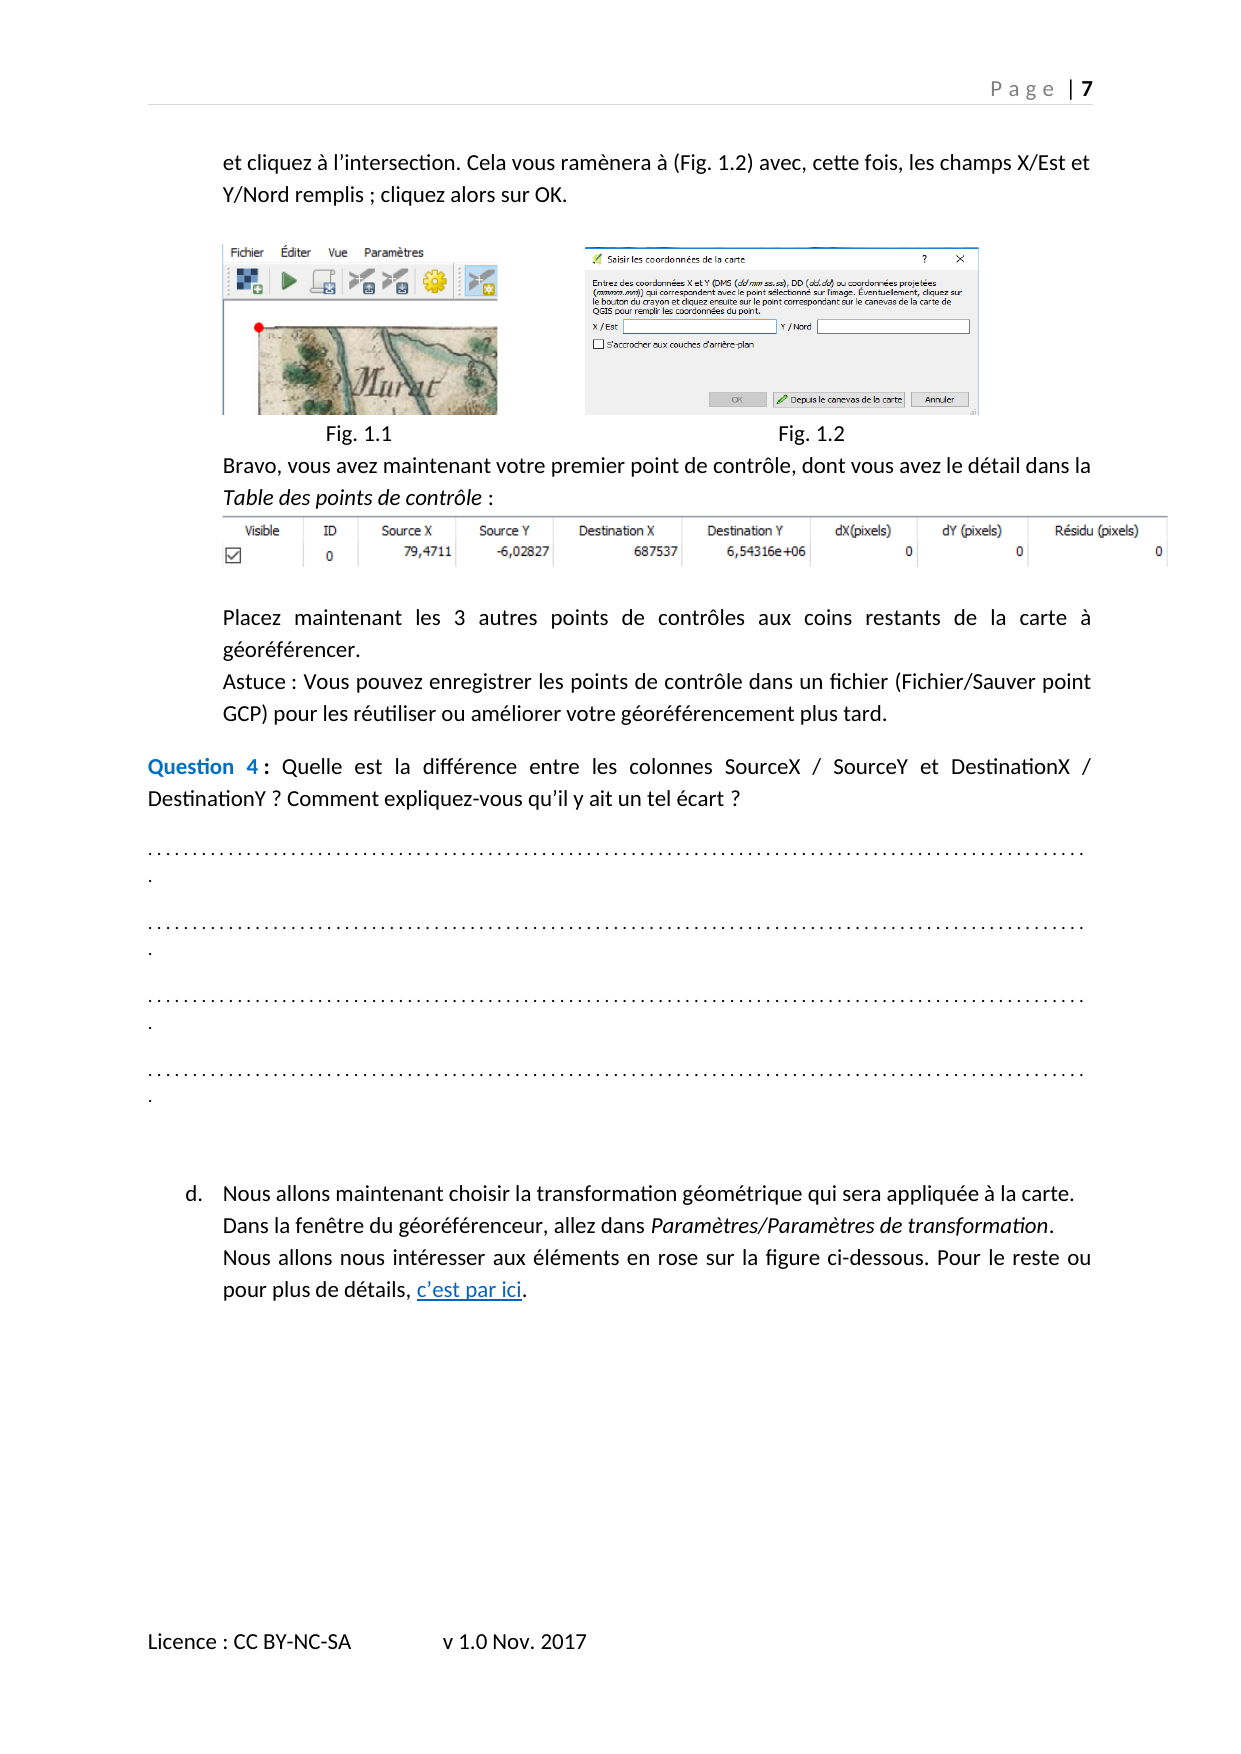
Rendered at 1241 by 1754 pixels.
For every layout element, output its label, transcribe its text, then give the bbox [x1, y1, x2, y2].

picture [222, 515, 1168, 567]
list Astuce : Vous pouvez enregistrer les points de contrôle dans un fichier (Fichier/Sauver point GCP) pour les réutiliser ou améliorer votre géoréférencement plus tard. [223, 667, 1093, 727]
list Nous allons maintenant choisir la transformation géométrique qui sera appliquée à la carte. [185, 1179, 1093, 1207]
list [223, 148, 1093, 208]
text . . . . . . . . . . . . . . . . . . . . . . . . . . . . . . . . . . . . . . . . . . . . . . . . . . . . . . . . . . . . . . . . . . . . . . . . . . . . . . . . . . . . . . . . . . . . . . . . . . . . . . . . . . [148, 837, 1093, 887]
text . . . . . . . . . . . . . . . . . . . . . . . . . . . . . . . . . . . . . . . . . . . . . . . . . . . . . . . . . . . . . . . . . . . . . . . . . . . . . . . . . . . . . . . . . . . . . . . . . . . . . . . . . . [148, 911, 1093, 960]
picture [585, 247, 979, 415]
text . . . . . . . . . . . . . . . . . . . . . . . . . . . . . . . . . . . . . . . . . . . . . . . . . . . . . . . . . . . . . . . . . . . . . . . . . . . . . . . . . . . . . . . . . . . . . . . . . . . . . . . . . . [148, 984, 1093, 1034]
picture [222, 244, 498, 415]
list Fig. 1.1 Fig. 1.2 [223, 419, 1093, 447]
list Placez maintenant les 3 autres points de contrôles aux coins restants de la carte à géoréférencer. [223, 603, 1093, 663]
list Bravo, vous avez maintenant votre premier point de contrôle, dont vous avez le détail dans la Table des points de contrôle : [223, 451, 1093, 511]
list Nous allons nous intéresser aux éléments en rose sur la figure ci-dessous. Pour le reste ou pour plus de détails, c’est par ici. [223, 1243, 1093, 1303]
list Dans la fenêtre du géoréférenceur, allez dans Paramètres/Paramètres de transformation. [223, 1211, 1093, 1239]
text . . . . . . . . . . . . . . . . . . . . . . . . . . . . . . . . . . . . . . . . . . . . . . . . . . . . . . . . . . . . . . . . . . . . . . . . . . . . . . . . . . . . . . . . . . . . . . . . . . . . . . . . . . [148, 1058, 1093, 1107]
text Question 4 : Quelle est la différence entre les colonnes SourceX / SourceY et DestinationX / DestinationY ? Comment expliquez-vous qu’il y ait un tel écart ? [148, 752, 1093, 812]
